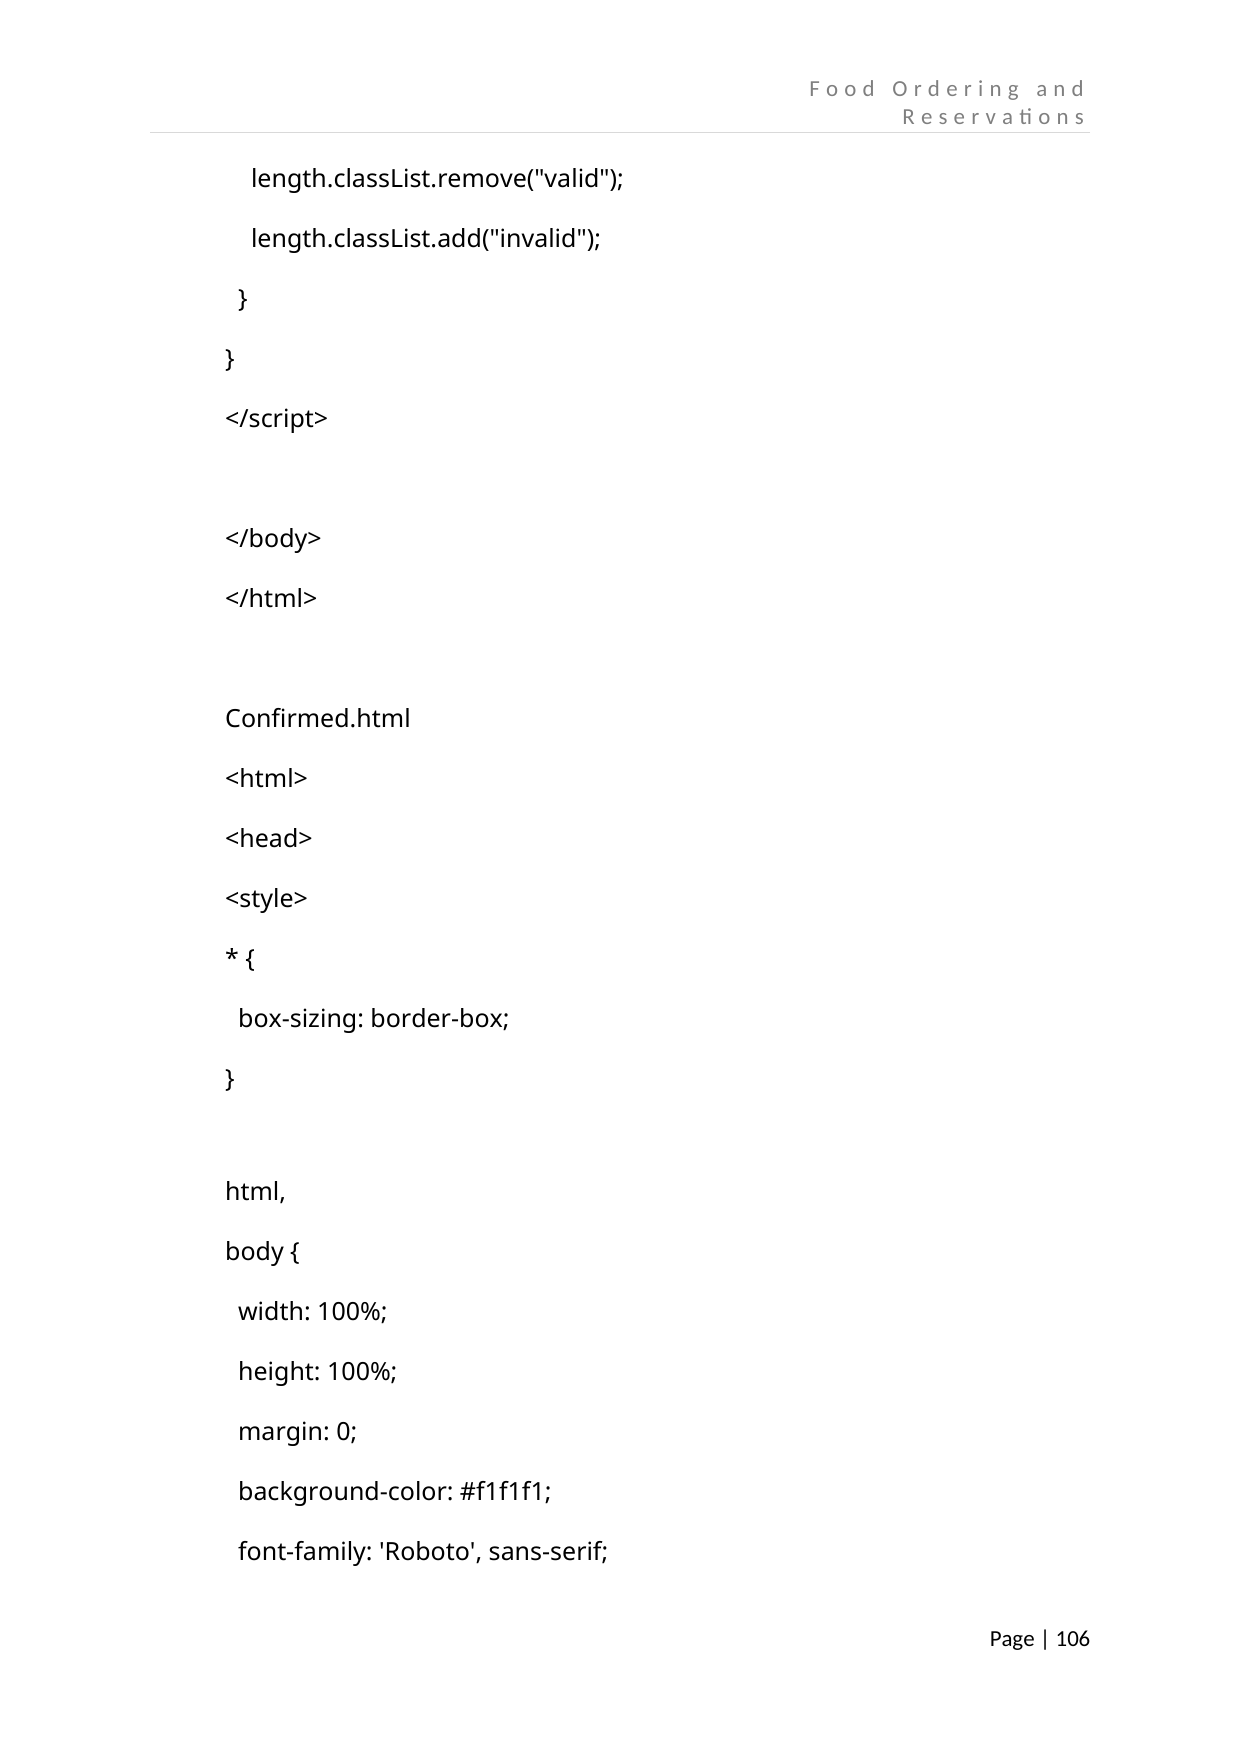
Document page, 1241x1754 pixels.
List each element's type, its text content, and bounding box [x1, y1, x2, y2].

text } [187, 281, 1090, 315]
text </script> [187, 401, 1090, 435]
text box-sizing: border-box; [187, 1001, 1090, 1035]
text * { [187, 941, 1090, 975]
text <head> [187, 821, 1090, 855]
text font-family: 'Roboto', sans-serif; [187, 1534, 1090, 1568]
text height: 100%; [187, 1354, 1090, 1388]
text body { [187, 1234, 1090, 1268]
text <style> [187, 881, 1090, 915]
text length.classList.remove("valid"); [187, 161, 1090, 195]
text background-color: #f1f1f1; [187, 1474, 1090, 1508]
text width: 100%; [187, 1294, 1090, 1328]
text Confirmed.html [187, 701, 1090, 735]
text </body> [187, 521, 1090, 555]
text } [187, 1061, 1090, 1095]
text </html> [187, 581, 1090, 615]
text html, [187, 1174, 1090, 1208]
text margin: 0; [187, 1414, 1090, 1448]
text <html> [187, 761, 1090, 795]
text length.classList.add("invalid"); [187, 221, 1090, 255]
text } [187, 341, 1090, 375]
